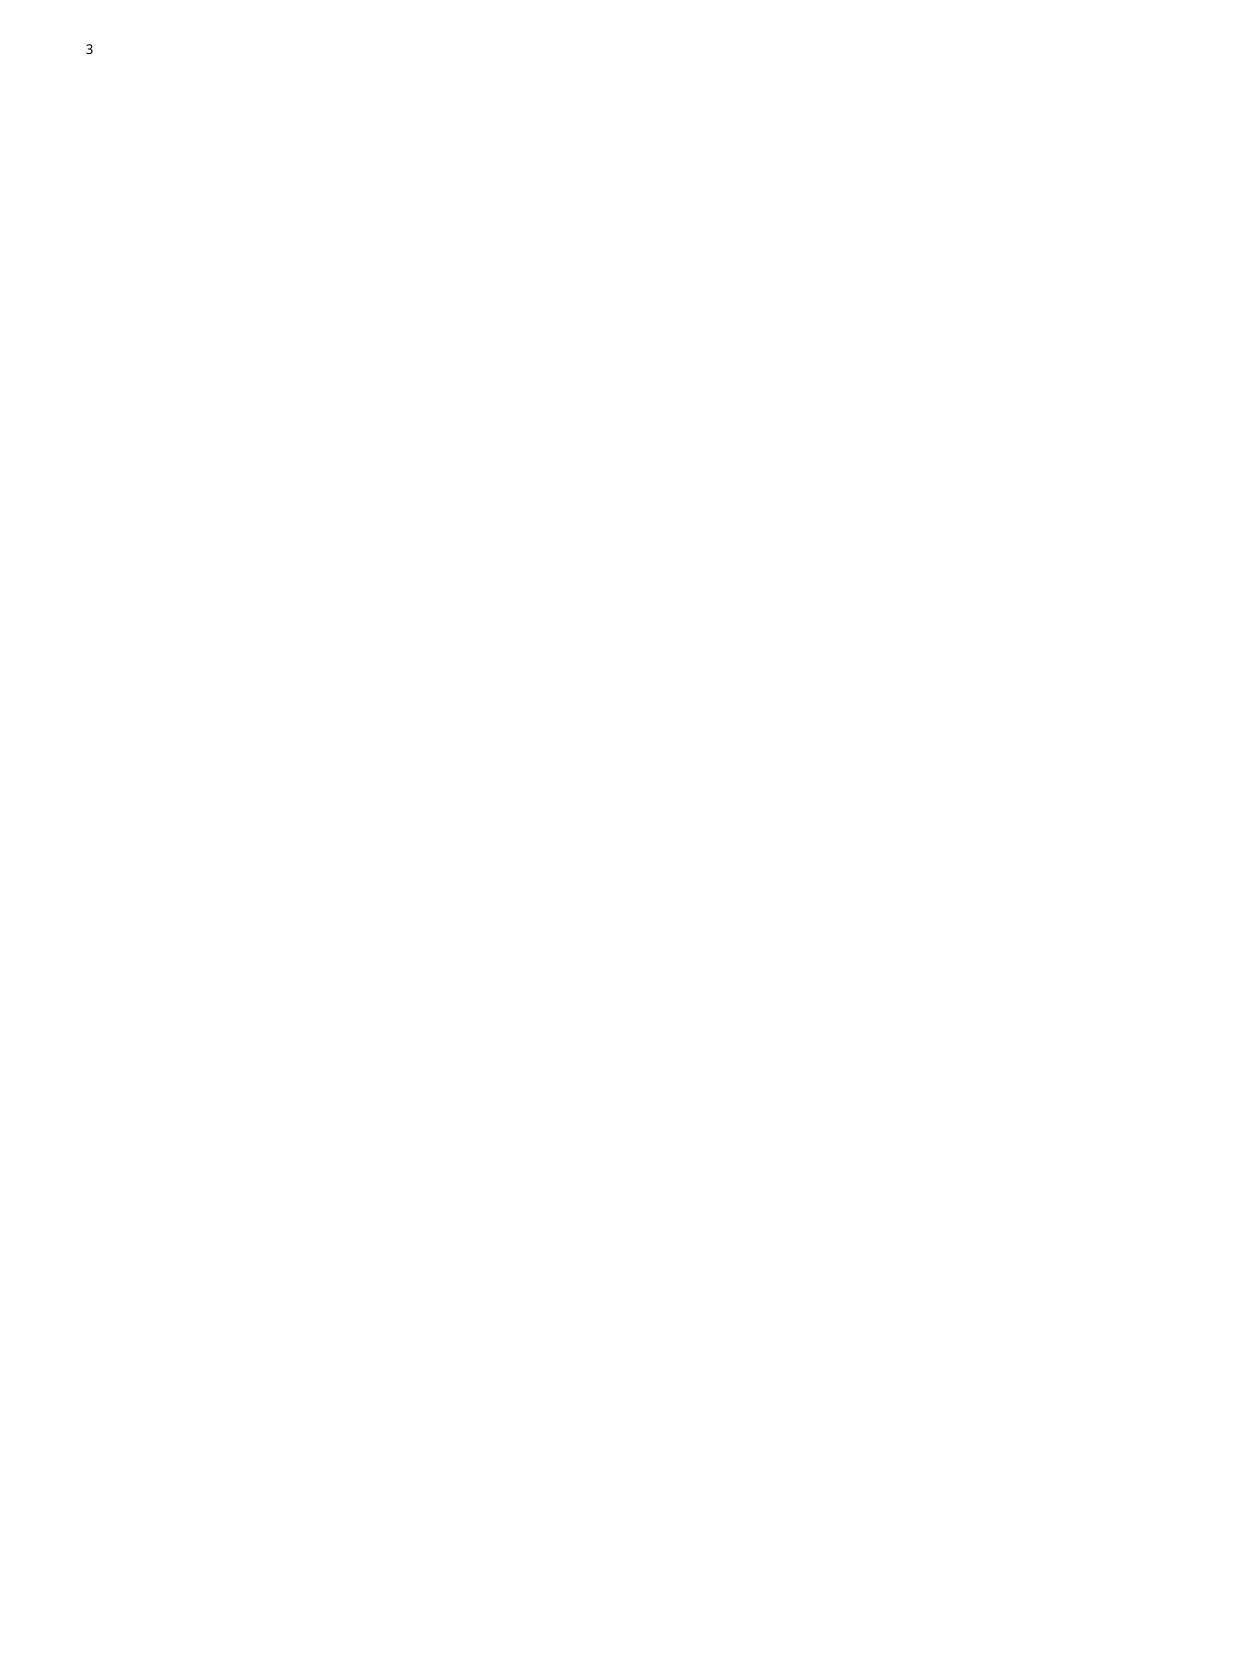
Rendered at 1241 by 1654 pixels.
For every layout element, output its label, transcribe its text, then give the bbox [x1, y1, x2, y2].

text 3 [86, 35, 1165, 59]
